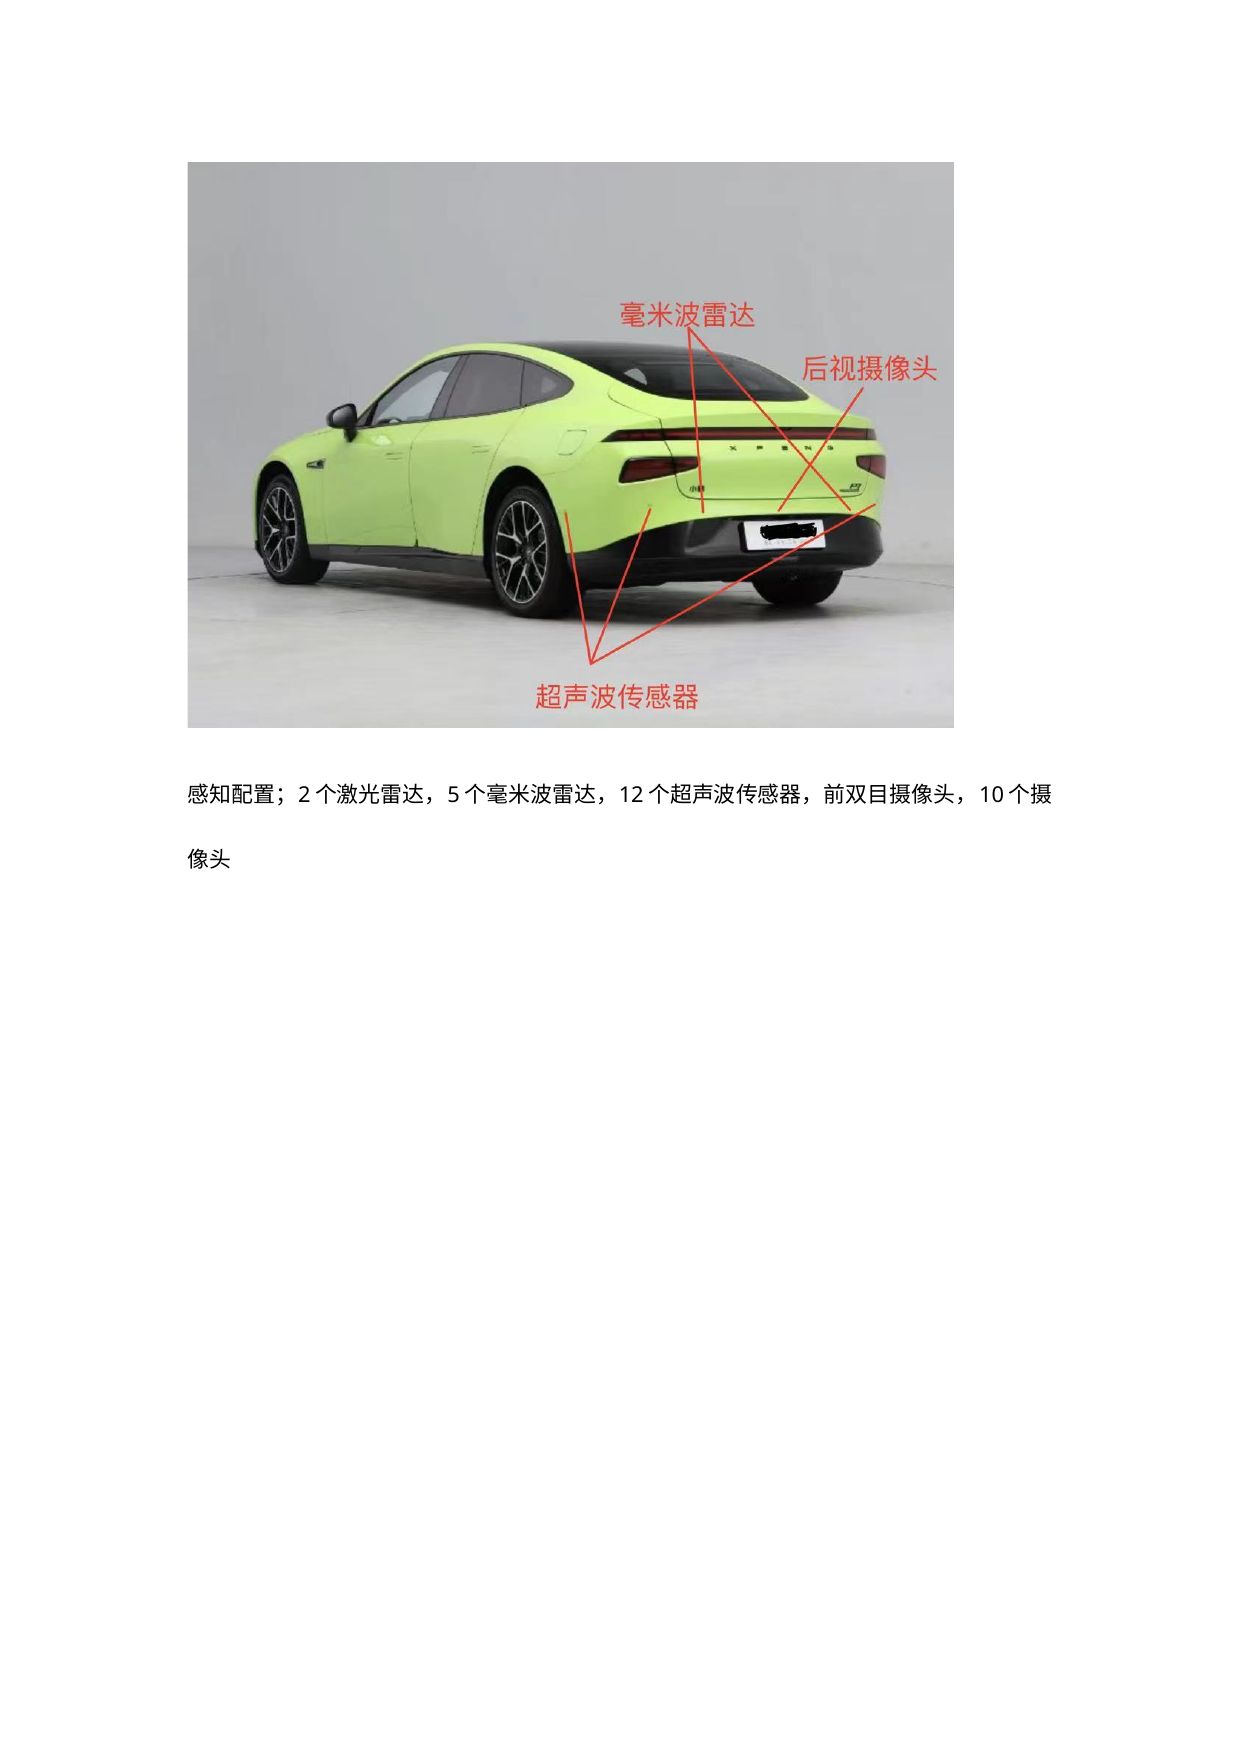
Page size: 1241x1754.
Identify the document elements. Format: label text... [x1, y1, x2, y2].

picture [187, 162, 954, 728]
text 感知配置；2个激光雷达，5个毫米波雷达，12个超声波传感器，前双目摄像头，10个摄像头 [187, 777, 1053, 874]
